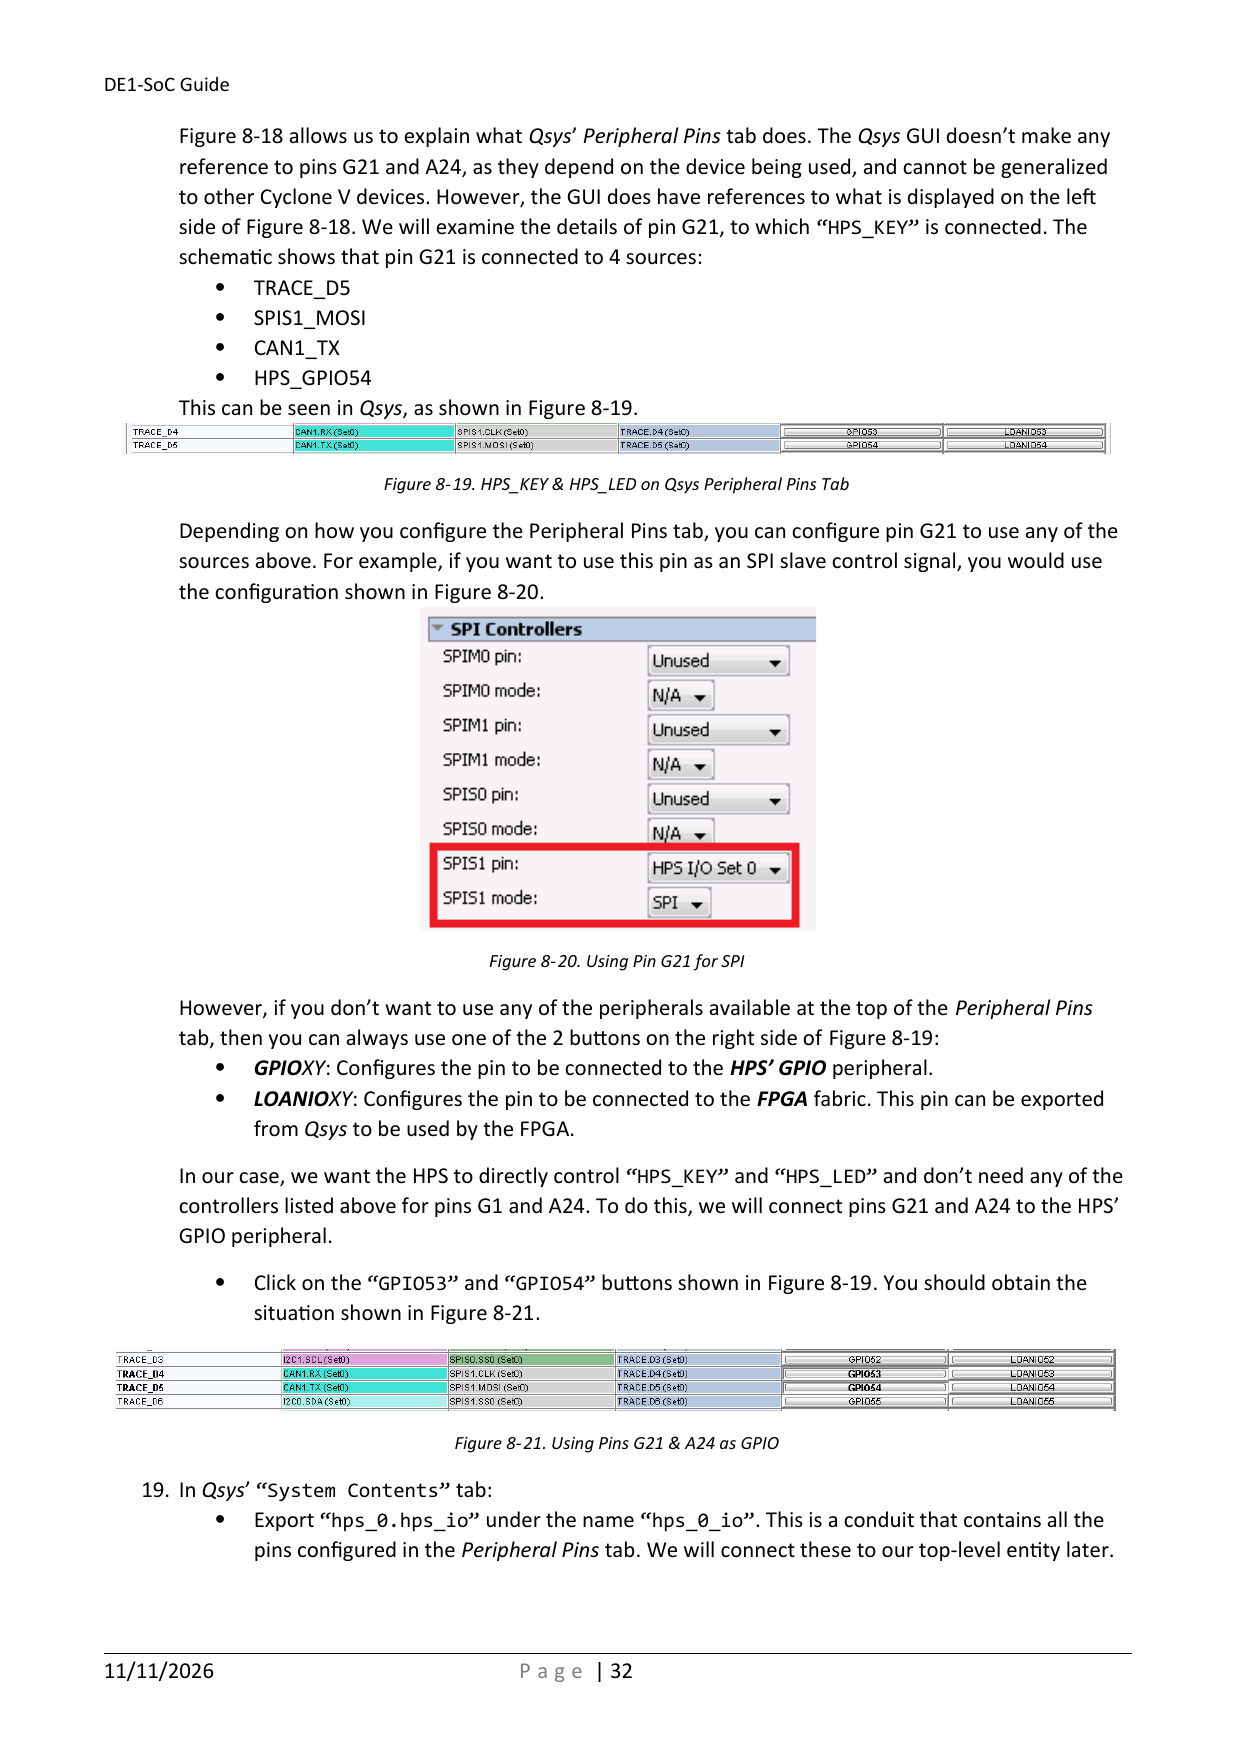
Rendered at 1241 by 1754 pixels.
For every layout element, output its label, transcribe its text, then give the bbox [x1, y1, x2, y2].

list Export “hps_0.hps_io” under the name “hps_0_io”. This is a conduit that contains all the pins configured in the Peripheral Pins tab. We will connect these to our top-level entity later. [216, 1505, 1132, 1564]
list HPS_GPIO54 [216, 363, 1132, 391]
list GPIOXY: Configures the pin to be connected to the HPS’ GPIO peripheral. [216, 1053, 1132, 1081]
list CAN1_TX [216, 333, 1132, 361]
list SPIS1_MOSI [216, 303, 1132, 331]
list In Qsys’ “System Contents” tab: [141, 1475, 1132, 1503]
picture [115, 1345, 1117, 1411]
list TRACE_D5 [216, 273, 1132, 301]
list LOANIOXY: Configures the pin to be connected to the FPGA fabric. This pin can be exported from Qsys to be used by the FPGA. [216, 1084, 1132, 1142]
picture [419, 607, 817, 931]
text In our case, we want the HPS to directly control “HPS_KEY” and “HPS_LED” and don’t need any of the controllers listed above for pins G1 and A24. To do this, we will connect pins G21 and A24 to the HPS’ GPIO peripheral. [178, 1161, 1132, 1249]
picture [122, 423, 1113, 454]
